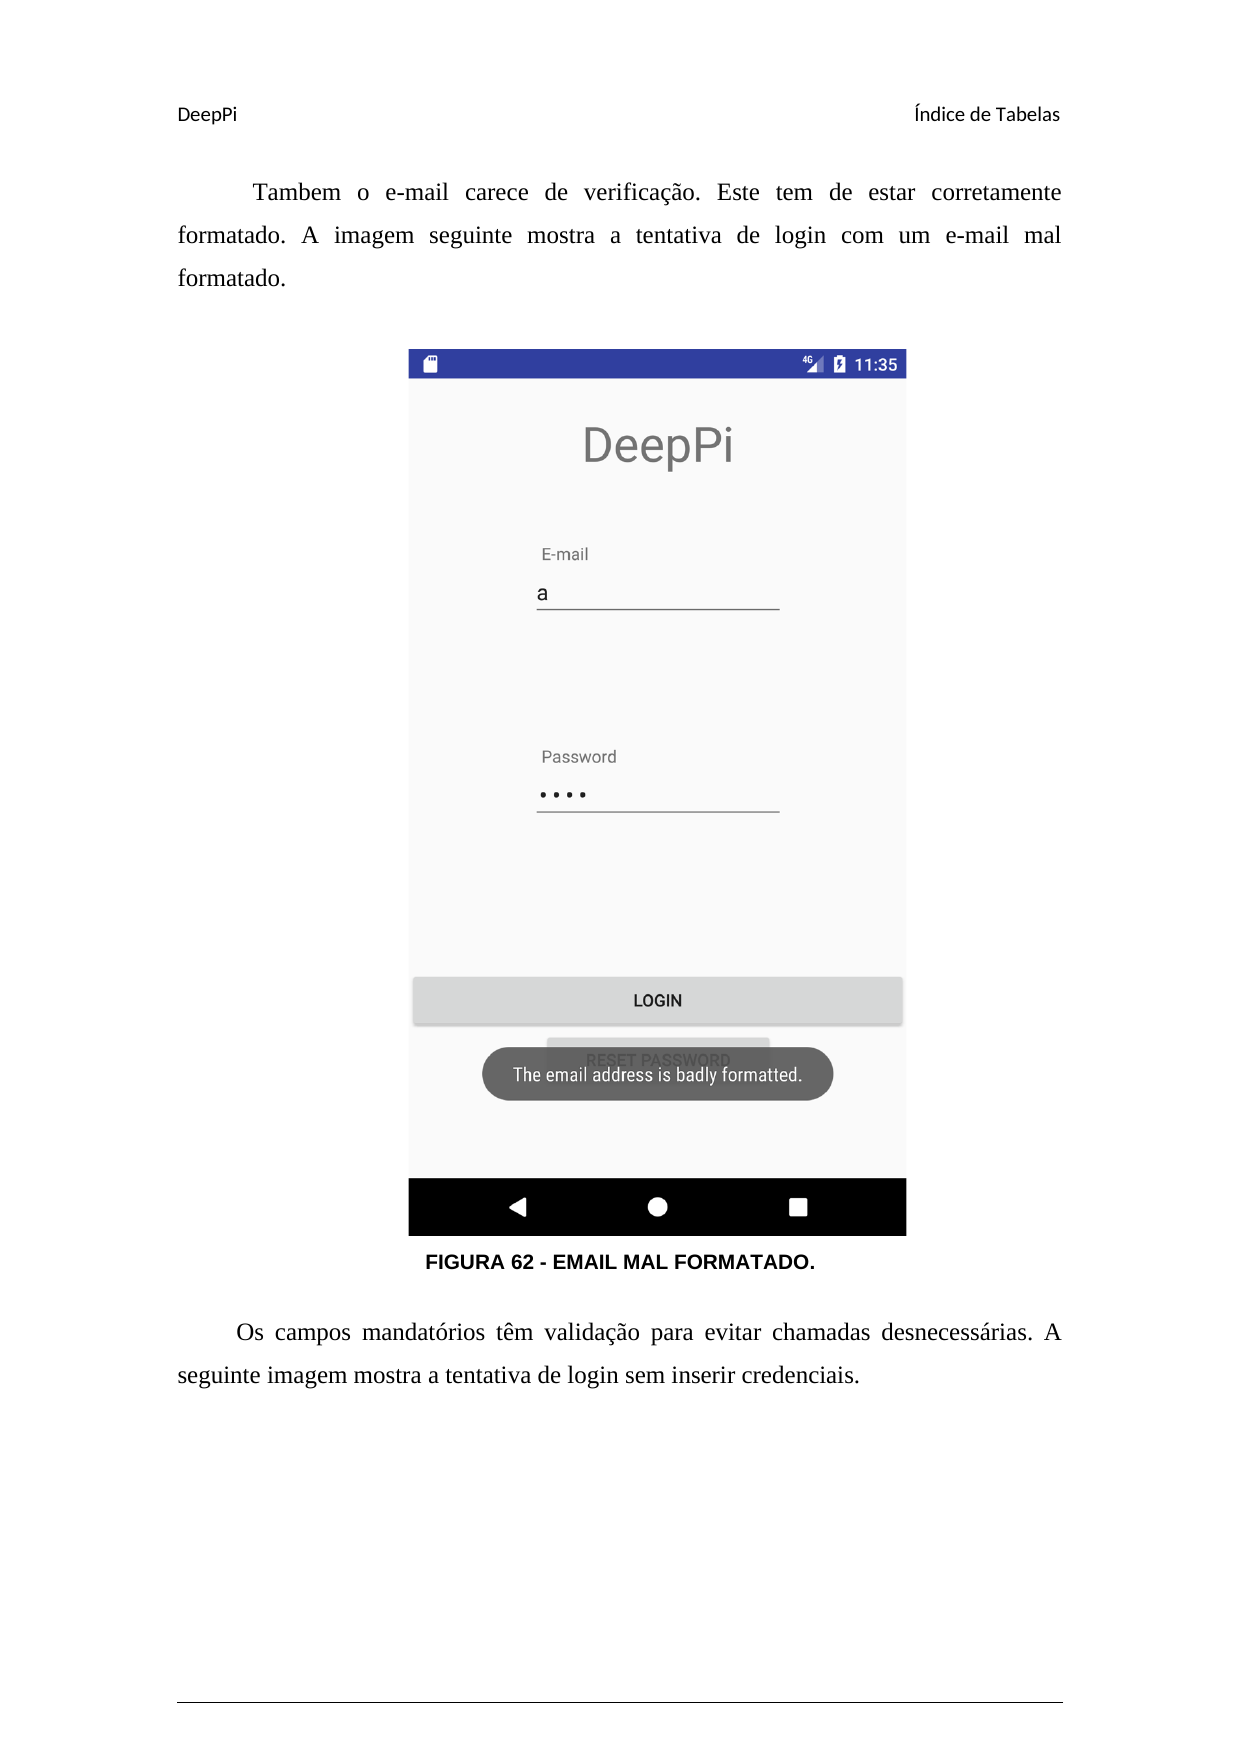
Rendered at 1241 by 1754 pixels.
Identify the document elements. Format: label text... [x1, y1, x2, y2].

text Os campos mandatórios têm validação para evitar chamadas desnecessárias. A seguinte imagem mostra a tentativa de login sem inserir credenciais. [177, 1317, 1063, 1389]
text Tambem o e-mail carece de verificação. Este tem de estar corretamente formatado. A imagem seguinte mostra a tentativa de login com um e-mail mal formatado. [177, 177, 1063, 292]
picture [408, 349, 907, 1236]
